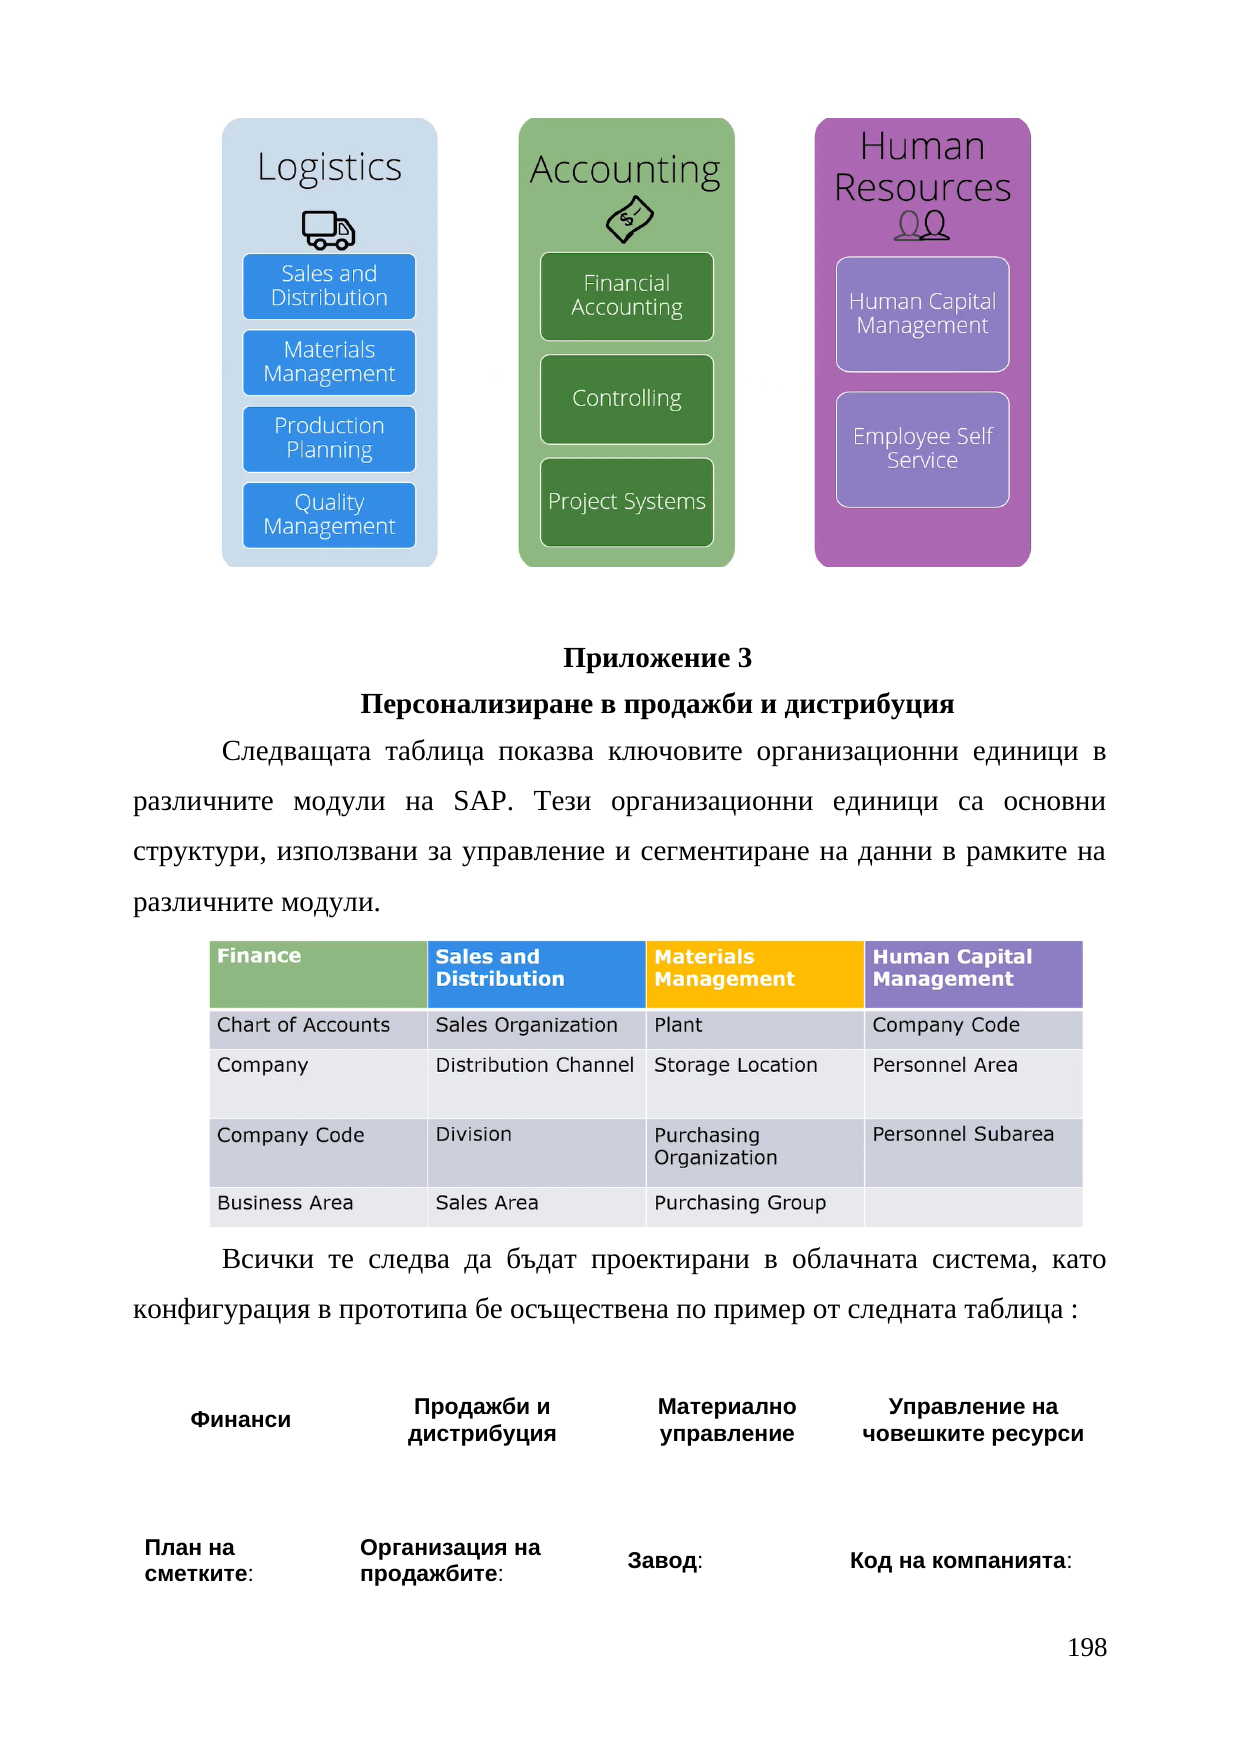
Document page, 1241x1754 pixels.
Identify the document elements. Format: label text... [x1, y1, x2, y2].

list Приложение 3 [208, 640, 1107, 673]
table_cell План на сметките: [133, 1498, 349, 1623]
table_header Материално управление [616, 1341, 838, 1498]
list Персонализиране в продажби и дистрибуция [208, 686, 1107, 720]
text Следващата таблица показва ключовите организационни единици в различните модули на SAP. Тези организационни единици са основни структури, използвани за управление и сегментиране на данни в рамките на различните модули. [133, 733, 1107, 917]
text Всички те следва да бъдат проектирани в облачната система, като конфигурация в прототипа бе осъществена по пример от следната таблица : [133, 1241, 1107, 1325]
picture [221, 118, 1033, 567]
table_header Продажби и дистрибуция [349, 1341, 616, 1498]
picture [207, 940, 1084, 1228]
table_cell Код на компанията: [839, 1498, 1108, 1623]
table_cell Завод: [616, 1498, 838, 1623]
table_header Управление на човешките ресурси [839, 1341, 1108, 1498]
table_cell Организация на продажбите: [349, 1498, 616, 1623]
table_header Финанси [133, 1341, 349, 1498]
